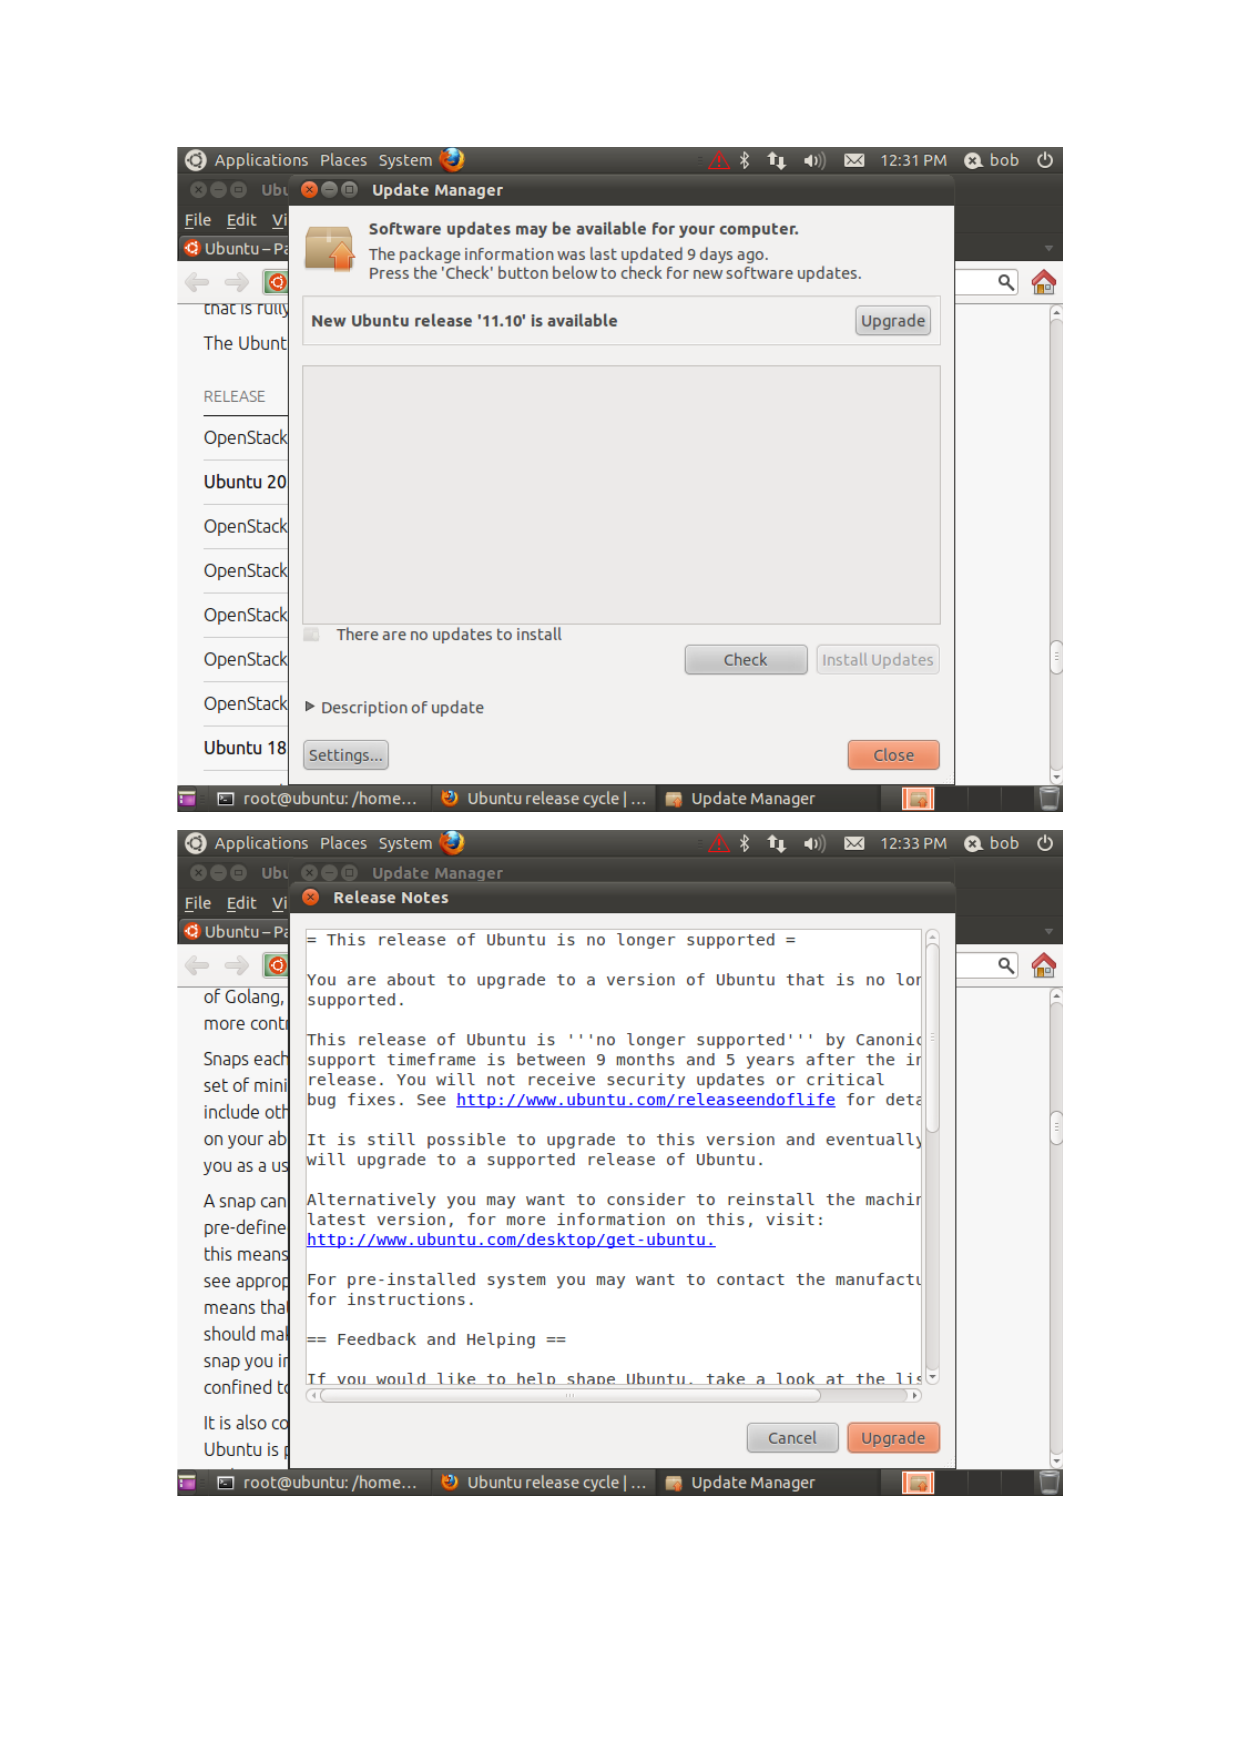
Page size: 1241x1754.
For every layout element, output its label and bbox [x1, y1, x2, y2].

picture [177, 147, 1063, 812]
picture [177, 830, 1063, 1496]
